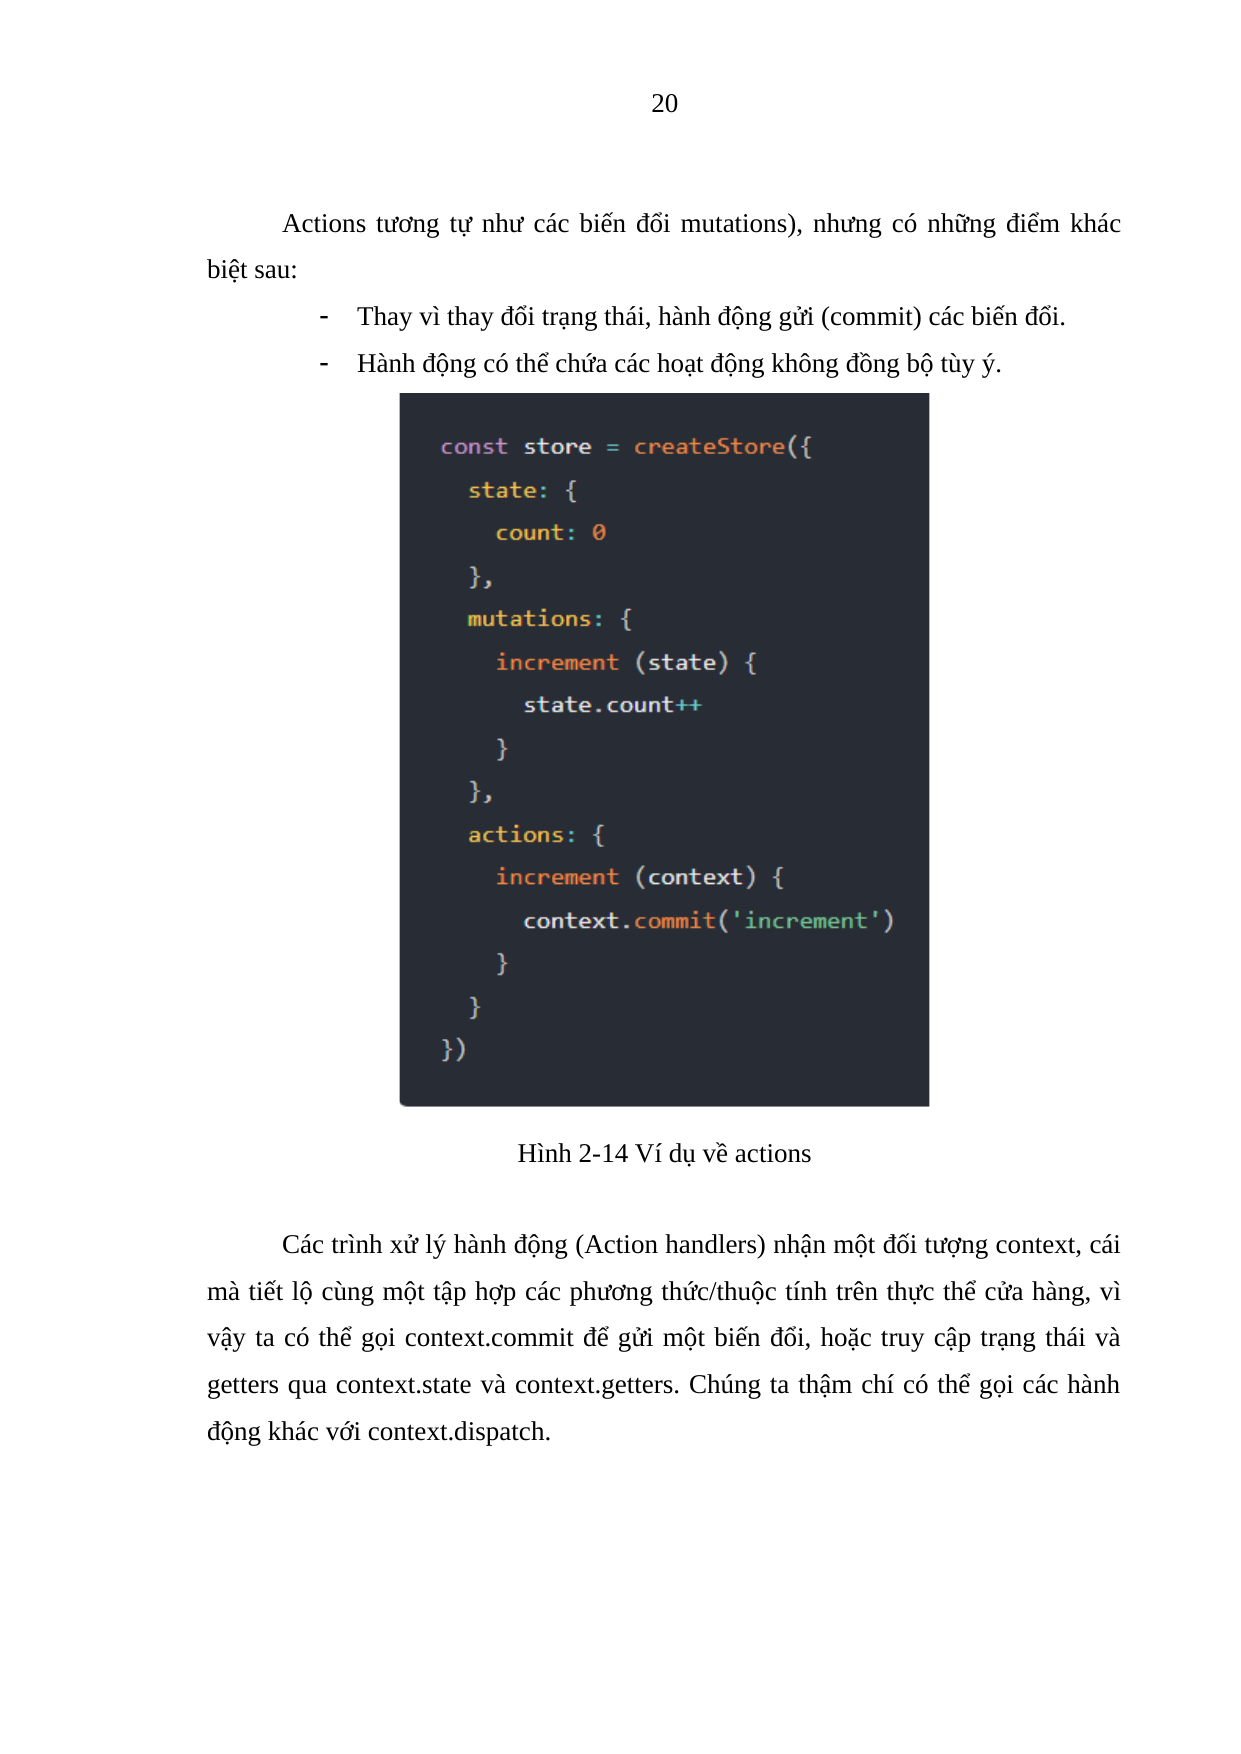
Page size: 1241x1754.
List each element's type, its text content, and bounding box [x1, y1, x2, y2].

list Thay vì thay đổi trạng thái, hành động gửi (commit) các biến đổi. [319, 300, 1122, 331]
text Actions tương tự như các biến đổi mutations), nhưng có những điểm khác biệt sau: [207, 207, 1122, 284]
list Hành động có thể chứa các hoạt động không đồng bộ tùy ý. [319, 347, 1122, 378]
picture [399, 393, 930, 1110]
text Các trình xử lý hành động (Action handlers) nhận một đối tượng context, cái mà tiết lộ cùng một tập hợp các phương thức/thuộc tính trên thực thể cửa hàng, vì vậy ta có thể gọi context.commit để gửi một biến đổi, hoặc truy cập trạng thái và getters qua context.state và context.getters. Chúng ta thậm chí có thể gọi các hành động khác với context.dispatch. [207, 1228, 1122, 1446]
